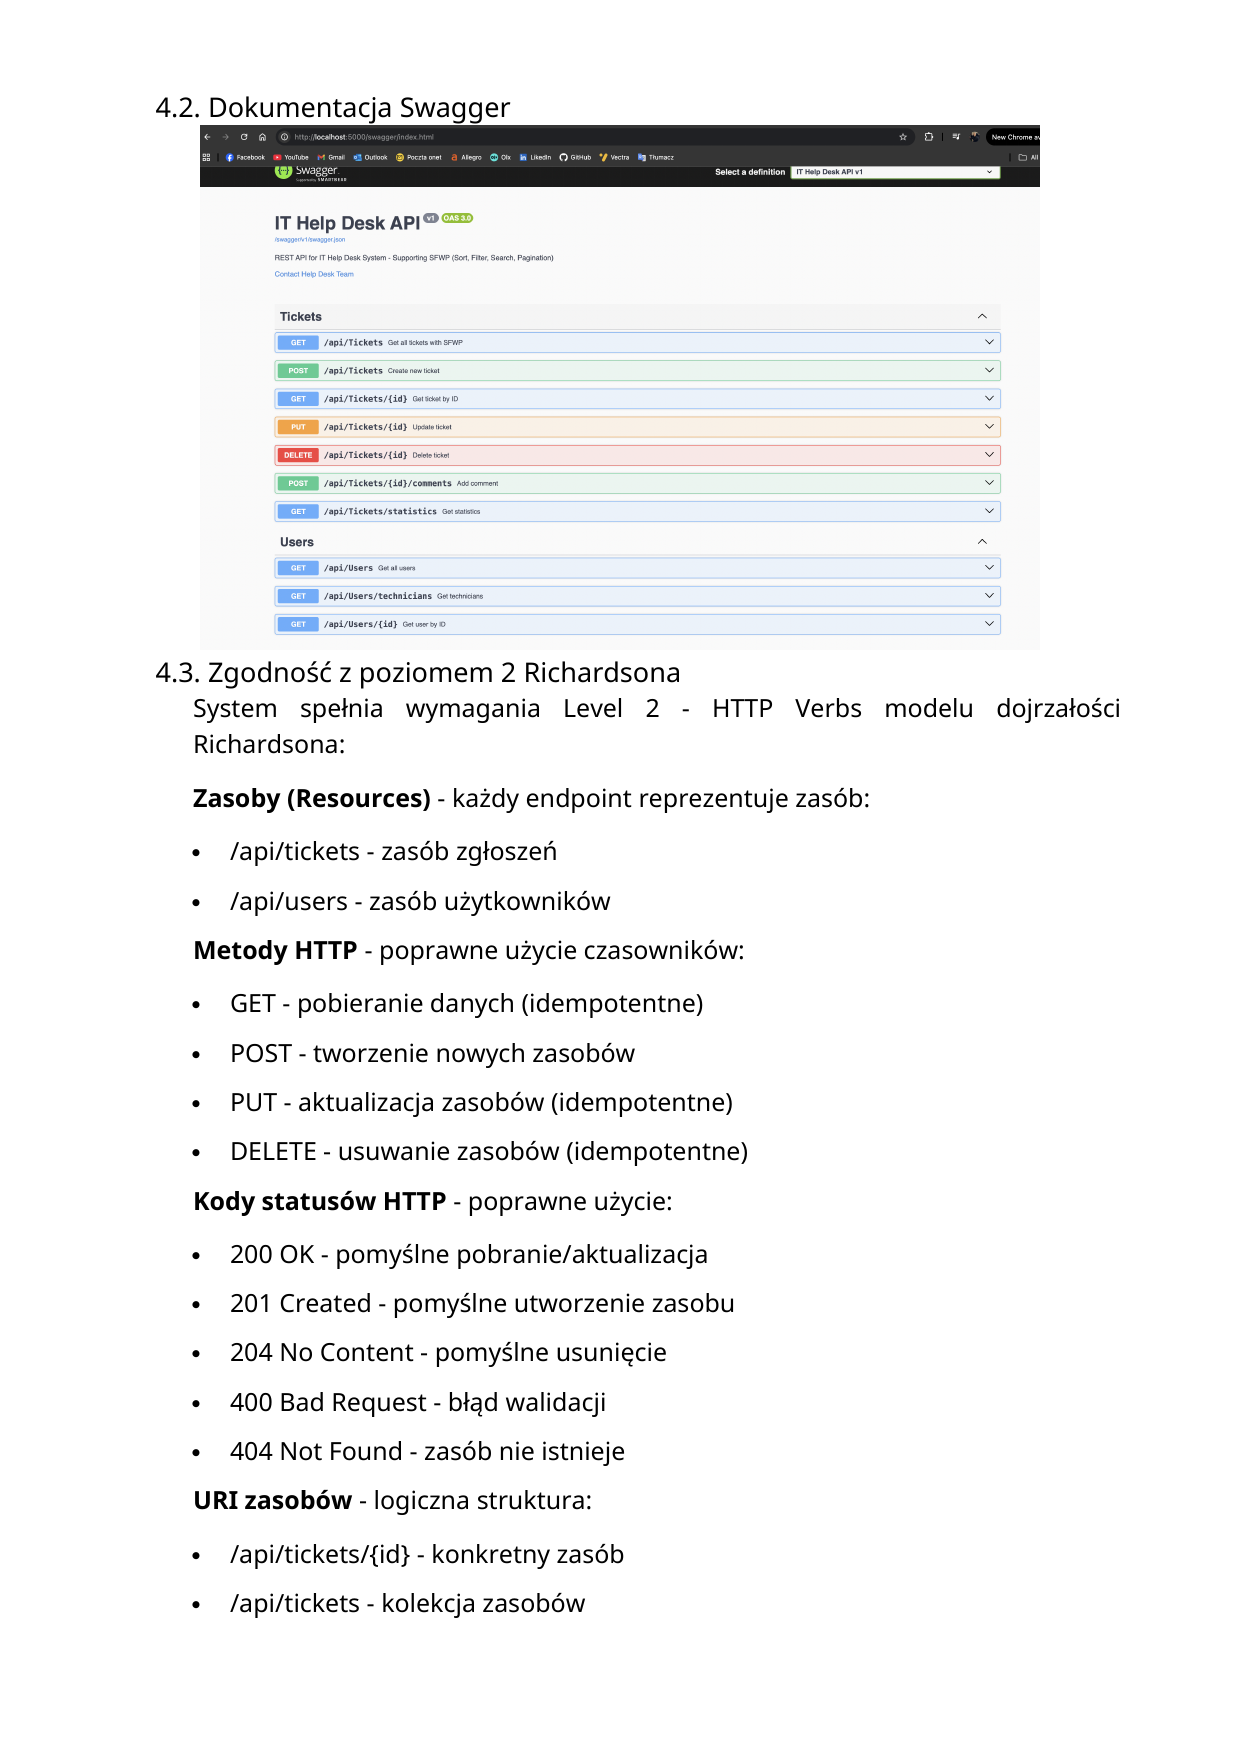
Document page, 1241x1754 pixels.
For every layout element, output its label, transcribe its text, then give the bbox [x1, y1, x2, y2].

list DELETE - usuwanie zasobów (idempotentne) [192, 1134, 1122, 1168]
picture [200, 125, 1040, 650]
text System spełnia wymagania Level 2 - HTTP Verbs modelu dojrzałości Richardsona: [193, 690, 1122, 761]
list 201 Created - pomyślne utworzenie zasobu [192, 1286, 1122, 1320]
list PUT - aktualizacja zasobów (idempotentne) [192, 1084, 1122, 1119]
list /api/users - zasób użytkowników [192, 883, 1122, 917]
text Kody statusów HTTP - poprawne użycie: [193, 1183, 1122, 1217]
list 204 No Content - pomyślne usunięcie [192, 1335, 1122, 1369]
text URI zasobów - logiczna struktura: [193, 1483, 1122, 1517]
list POST - tworzenie nowych zasobów [192, 1035, 1122, 1069]
list /api/tickets - zasób zgłoszeń [192, 834, 1122, 868]
list GET - pobieranie danych (idempotentne) [192, 986, 1122, 1020]
list 400 Bad Request - błąd walidacji [192, 1384, 1122, 1418]
text Zasoby (Resources) - każdy endpoint reprezentuje zasób: [193, 781, 1122, 815]
subtitle 4.2. Dokumentacja Swagger [155, 89, 1122, 126]
list 404 Not Found - zasób nie istnieje [192, 1434, 1122, 1468]
list 200 OK - pomyślne pobranie/aktualizacja [192, 1237, 1122, 1271]
text Metody HTTP - poprawne użycie czasowników: [193, 933, 1122, 967]
subtitle 4.3. Zgodność z poziomem 2 Richardsona [155, 653, 1122, 690]
list /api/tickets - kolekcja zasobów [192, 1586, 1122, 1620]
list /api/tickets/{id} - konkretny zasób [192, 1536, 1122, 1570]
